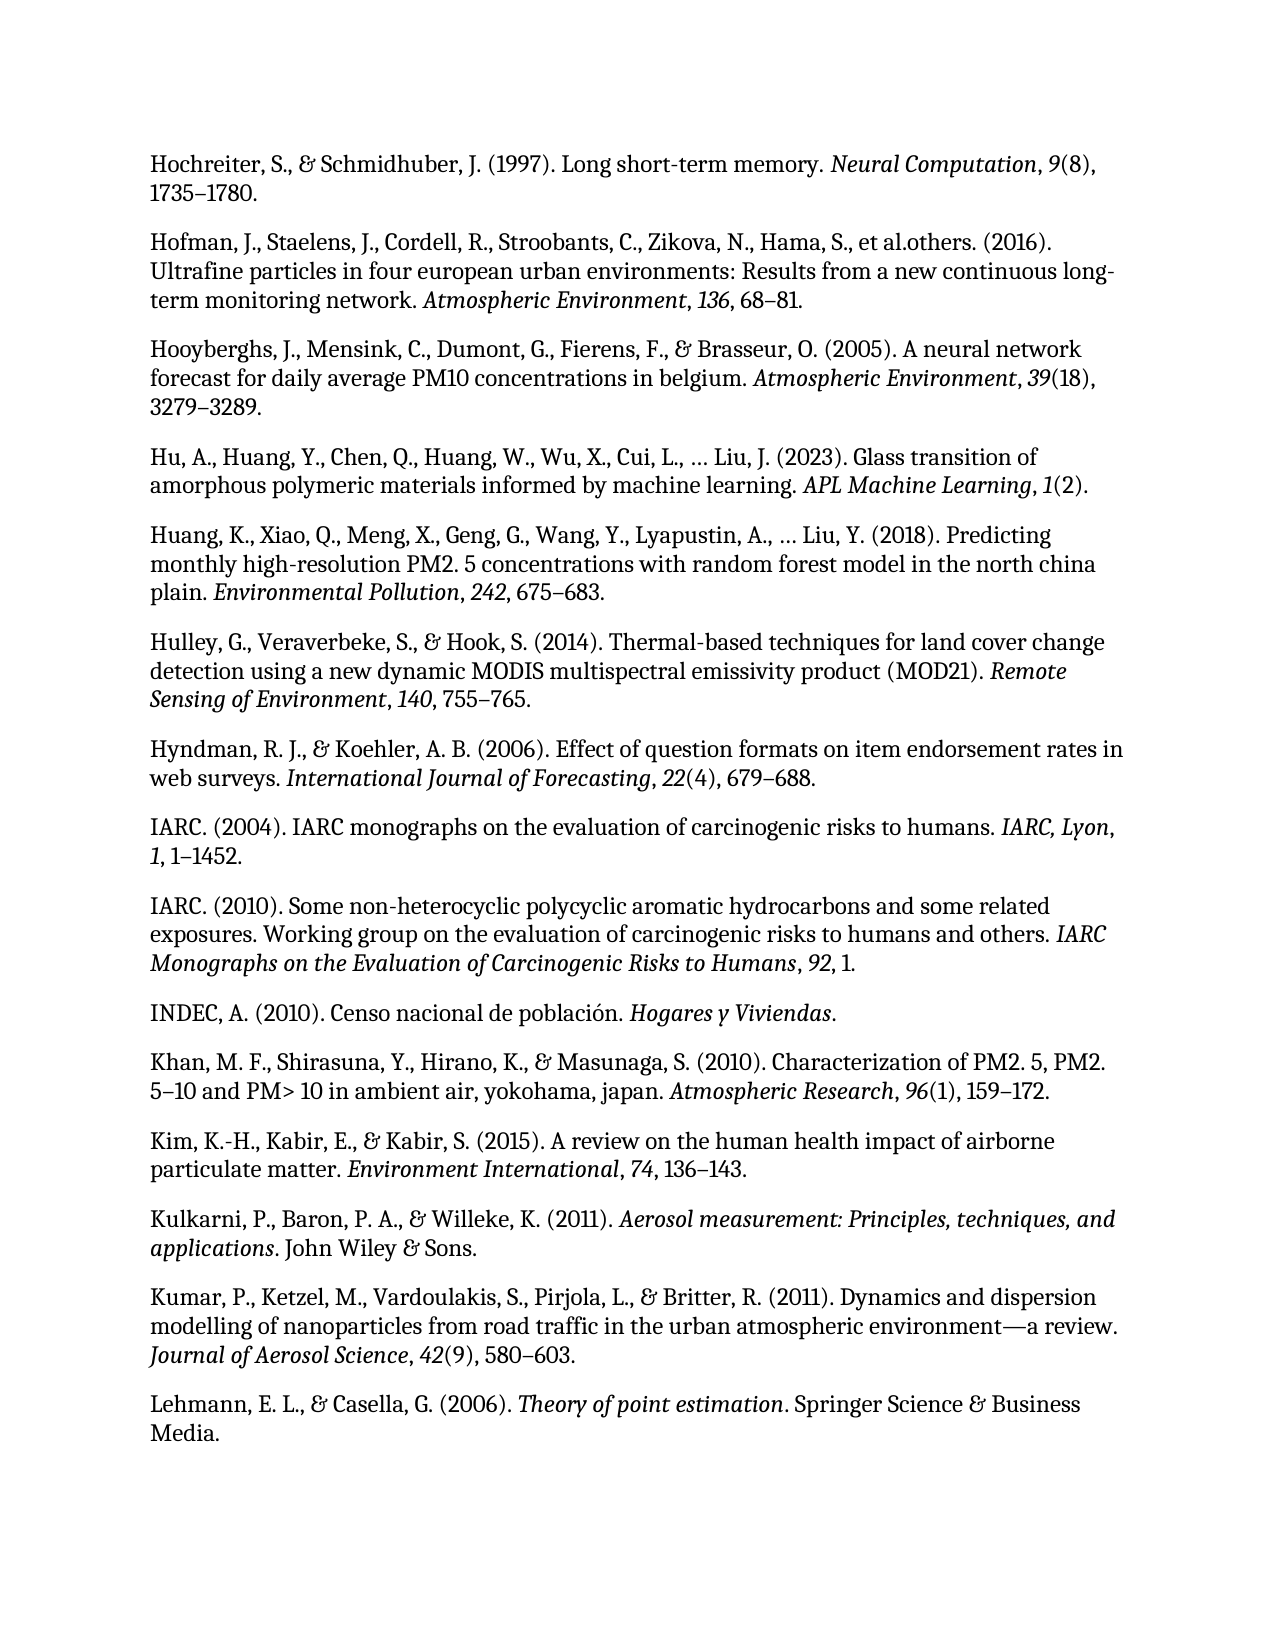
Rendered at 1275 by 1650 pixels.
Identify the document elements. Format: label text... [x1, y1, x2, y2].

text Hooyberghs, J., Mensink, C., Dumont, G., Fierens, F., & Brasseur, O. (2005). A neural network forecast for daily average PM10 concentrations in belgium. Atmospheric Environment, 39(18), 3279–3289. [150, 335, 1125, 422]
text IARC. (2004). IARC monographs on the evaluation of carcinogenic risks to humans. IARC, Lyon, 1, 1–1452. [150, 813, 1125, 871]
text Lehmann, E. L., & Casella, G. (2006). Theory of point estimation. Springer Science & Business Media. [150, 1390, 1125, 1448]
text Kulkarni, P., Baron, P. A., & Willeke, K. (2011). Aerosol measurement: Principles, techniques, and applications. John Wiley & Sons. [150, 1205, 1125, 1262]
text INDEC, A. (2010). Censo nacional de población. Hogares y Viviendas. [150, 999, 1125, 1027]
text IARC. (2010). Some non-heterocyclic polycyclic aromatic hydrocarbons and some related exposures. Working group on the evaluation of carcinogenic risks to humans and others. IARC Monographs on the Evaluation of Carcinogenic Risks to Humans, 92, 1. [150, 892, 1125, 978]
text Hu, A., Huang, Y., Chen, Q., Huang, W., Wu, X., Cui, L., … Liu, J. (2023). Glass transition of amorphous polymeric materials informed by machine learning. APL Machine Learning, 1(2). [150, 442, 1125, 500]
text Hochreiter, S., & Schmidhuber, J. (1997). Long short-term memory. Neural Computation, 9(8), 1735–1780. [150, 150, 1125, 207]
text Kumar, P., Ketzel, M., Vardoulakis, S., Pirjola, L., & Britter, R. (2011). Dynamics and dispersion modelling of nanoparticles from road traffic in the urban atmospheric environment—a review. Journal of Aerosol Science, 42(9), 580–603. [150, 1283, 1125, 1369]
text Khan, M. F., Shirasuna, Y., Hirano, K., & Masunaga, S. (2010). Characterization of PM2. 5, PM2. 5–10 and PM> 10 in ambient air, yokohama, japan. Atmospheric Research, 96(1), 159–172. [150, 1048, 1125, 1106]
text Hofman, J., Staelens, J., Cordell, R., Stroobants, C., Zikova, N., Hama, S., et al.others. (2016). Ultrafine particles in four european urban environments: Results from a new continuous long-term monitoring network. Atmospheric Environment, 136, 68–81. [150, 228, 1125, 314]
text Huang, K., Xiao, Q., Meng, X., Geng, G., Wang, Y., Lyapustin, A., … Liu, Y. (2018). Predicting monthly high-resolution PM2. 5 concentrations with random forest model in the north china plain. Environmental Pollution, 242, 675–683. [150, 521, 1125, 607]
text Hyndman, R. J., & Koehler, A. B. (2006). Effect of question formats on item endorsement rates in web surveys. International Journal of Forecasting, 22(4), 679–688. [150, 735, 1125, 792]
text Hulley, G., Veraverbeke, S., & Hook, S. (2014). Thermal-based techniques for land cover change detection using a new dynamic MODIS multispectral emissivity product (MOD21). Remote Sensing of Environment, 140, 755–765. [150, 628, 1125, 714]
text Kim, K.-H., Kabir, E., & Kabir, S. (2015). A review on the human health impact of airborne particulate matter. Environment International, 74, 136–143. [150, 1127, 1125, 1184]
